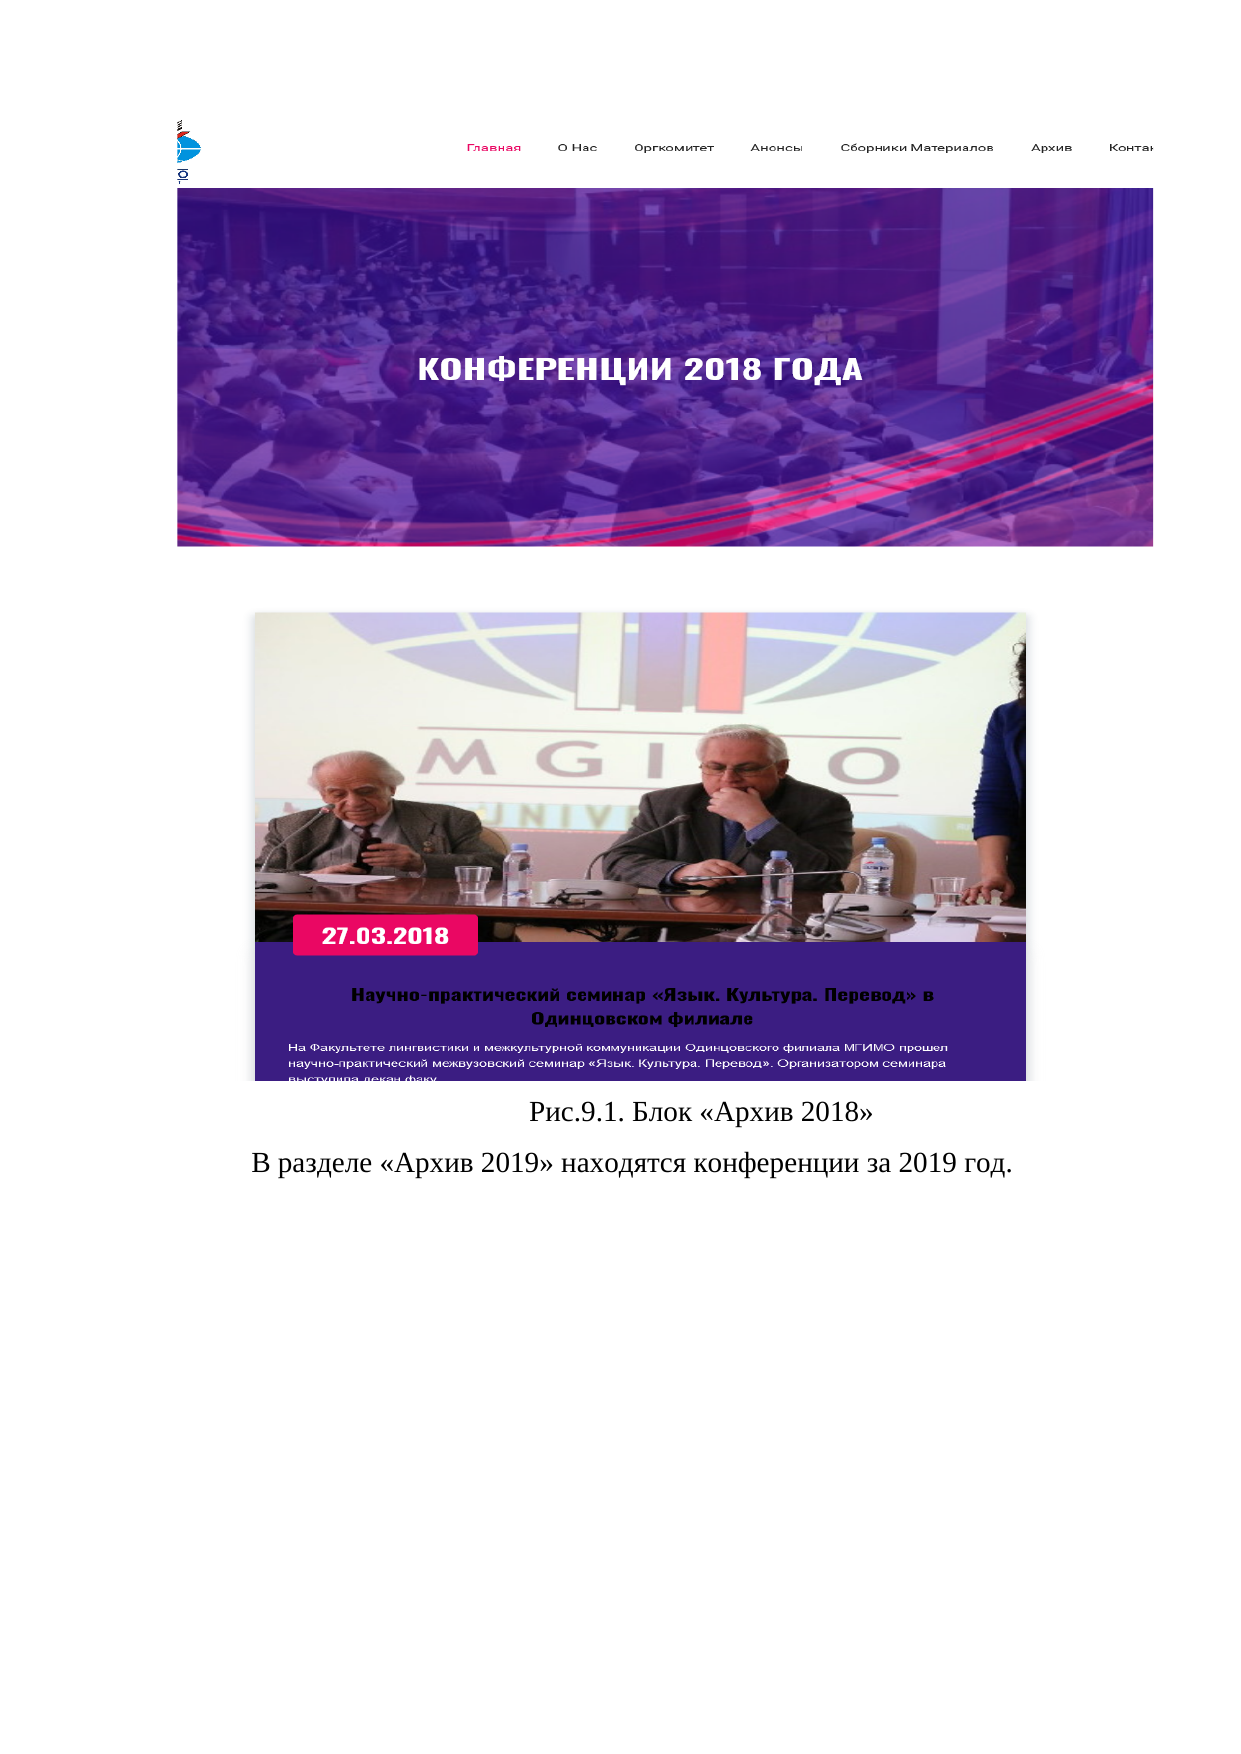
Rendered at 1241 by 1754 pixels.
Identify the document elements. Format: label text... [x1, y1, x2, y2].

text Рис.9.1. Блок «Архив 2018» [177, 1094, 1152, 1128]
picture [177, 118, 1154, 1081]
text В разделе «Архив 2019» находятся конференции за 2019 год. [177, 1145, 1152, 1178]
